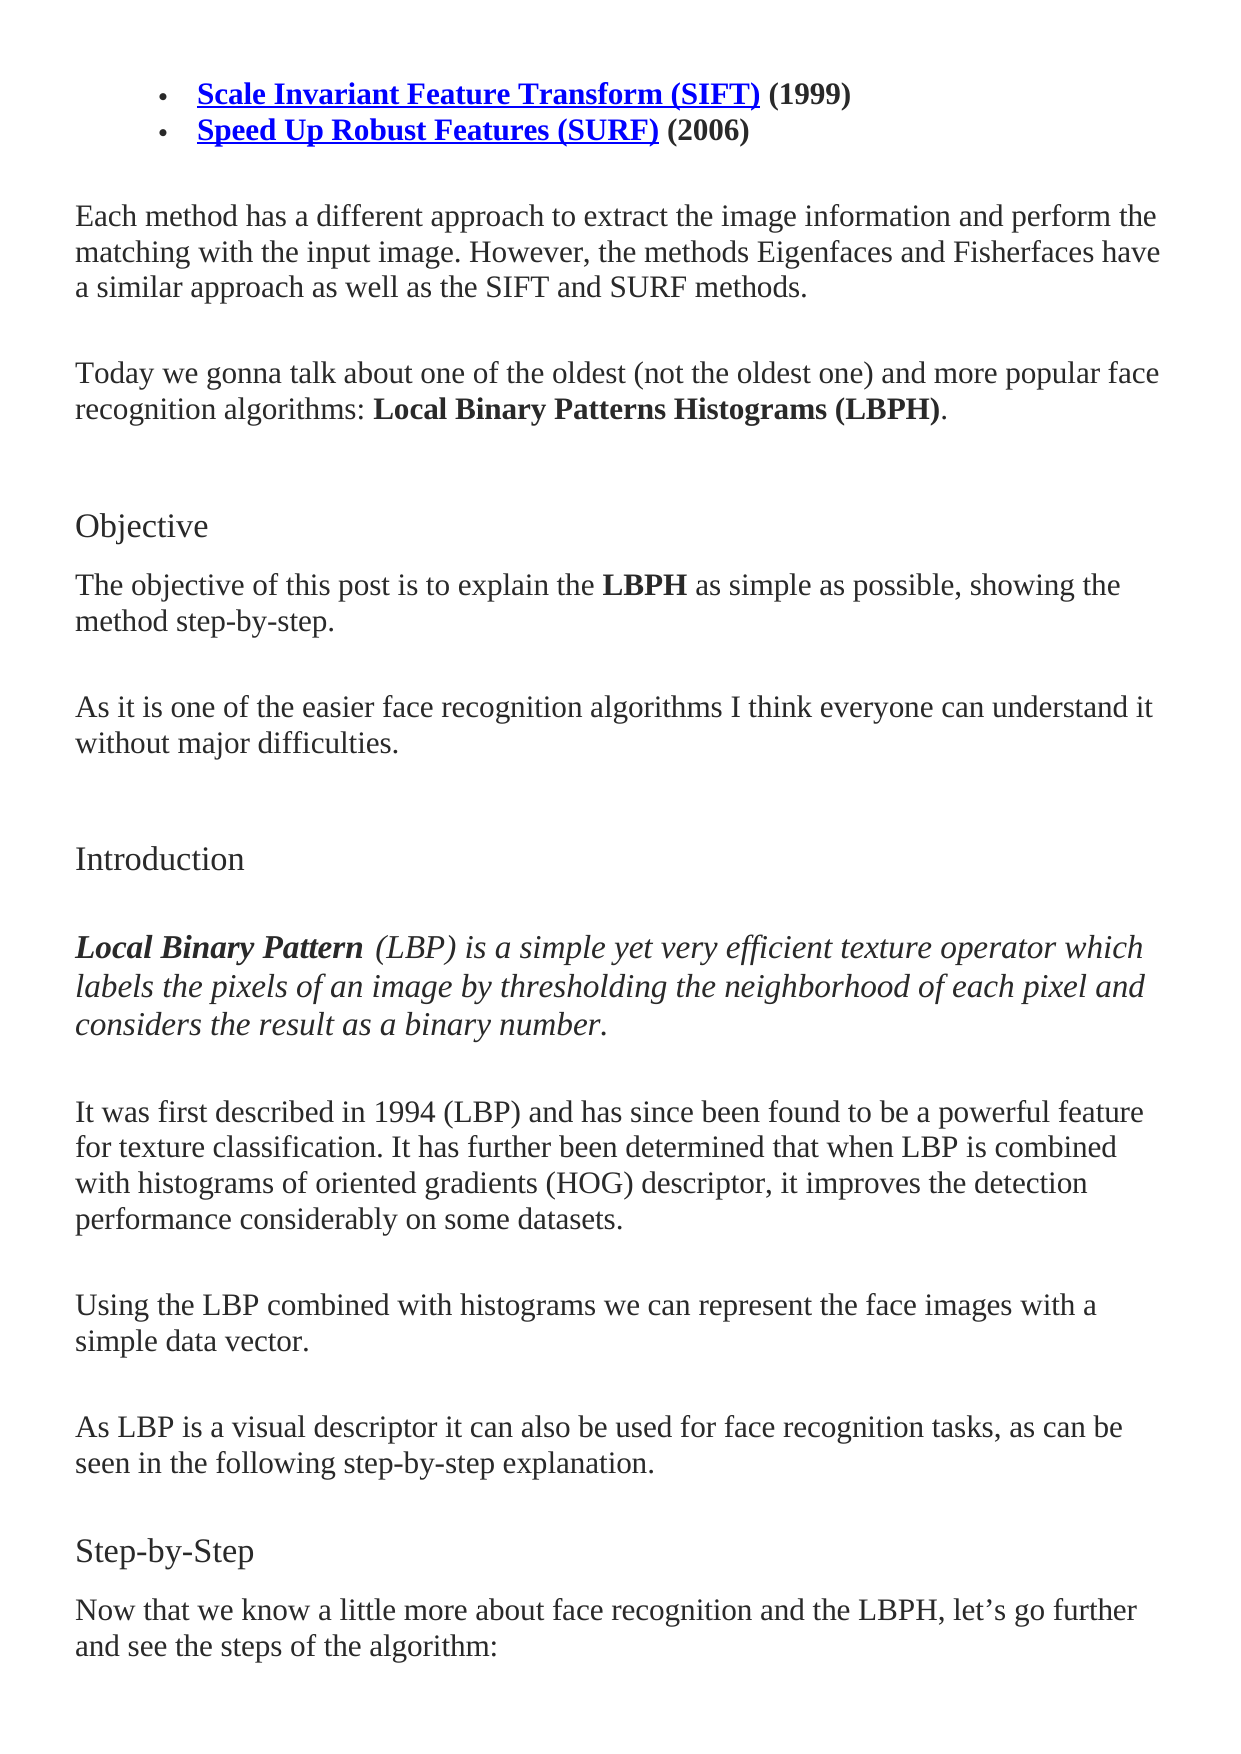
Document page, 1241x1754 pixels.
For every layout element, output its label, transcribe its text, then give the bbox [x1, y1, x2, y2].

text It was first described in 1994 (LBP) and has since been found to be a powerful feature for texture classification. It has further been determined that when LBP is combined with histograms of oriented gradients (HOG) descriptor, it improves the detection performance considerably on some datasets. [75, 1093, 1165, 1237]
text As it is one of the easier face recognition algorithms I think everyone can understand it without major difficulties. [75, 688, 1165, 760]
text Local Binary Pattern (LBP) is a simple yet very efficient texture operator which labels the pixels of an image by thresholding the neighborhood of each pixel and considers the result as a binary number. [75, 928, 1165, 1043]
text The objective of this post is to explain the LBPH as simple as possible, showing the method step-by-step. [75, 566, 1165, 638]
text Using the LBP combined with histograms we can represent the face images with a simple data vector. [75, 1287, 1165, 1358]
list Speed Up Robust Features (SURF) (2006) [159, 111, 1165, 147]
subtitle Introduction [75, 838, 1165, 878]
text Now that we know a little more about face recognition and the LBPH, let’s go further and see the steps of the algorithm: [75, 1591, 1165, 1663]
list Scale Invariant Feature Transform (SIFT) (1999) [159, 75, 1165, 111]
text Today we gonna talk about one of the oldest (not the oldest one) and more popular face recognition algorithms: Local Binary Patterns Histograms (LBPH). [75, 355, 1165, 427]
subtitle Objective [75, 505, 1165, 544]
text Each method has a different approach to extract the image information and perform the matching with the input image. However, the methods Eigenfaces and Fisherfaces have a similar approach as well as the SIFT and SURF methods. [75, 197, 1165, 305]
text Step-by-Step [75, 1530, 1165, 1570]
text As LBP is a visual descriptor it can also be used for face recognition tasks, as can be seen in the following step-by-step explanation. [75, 1408, 1165, 1480]
